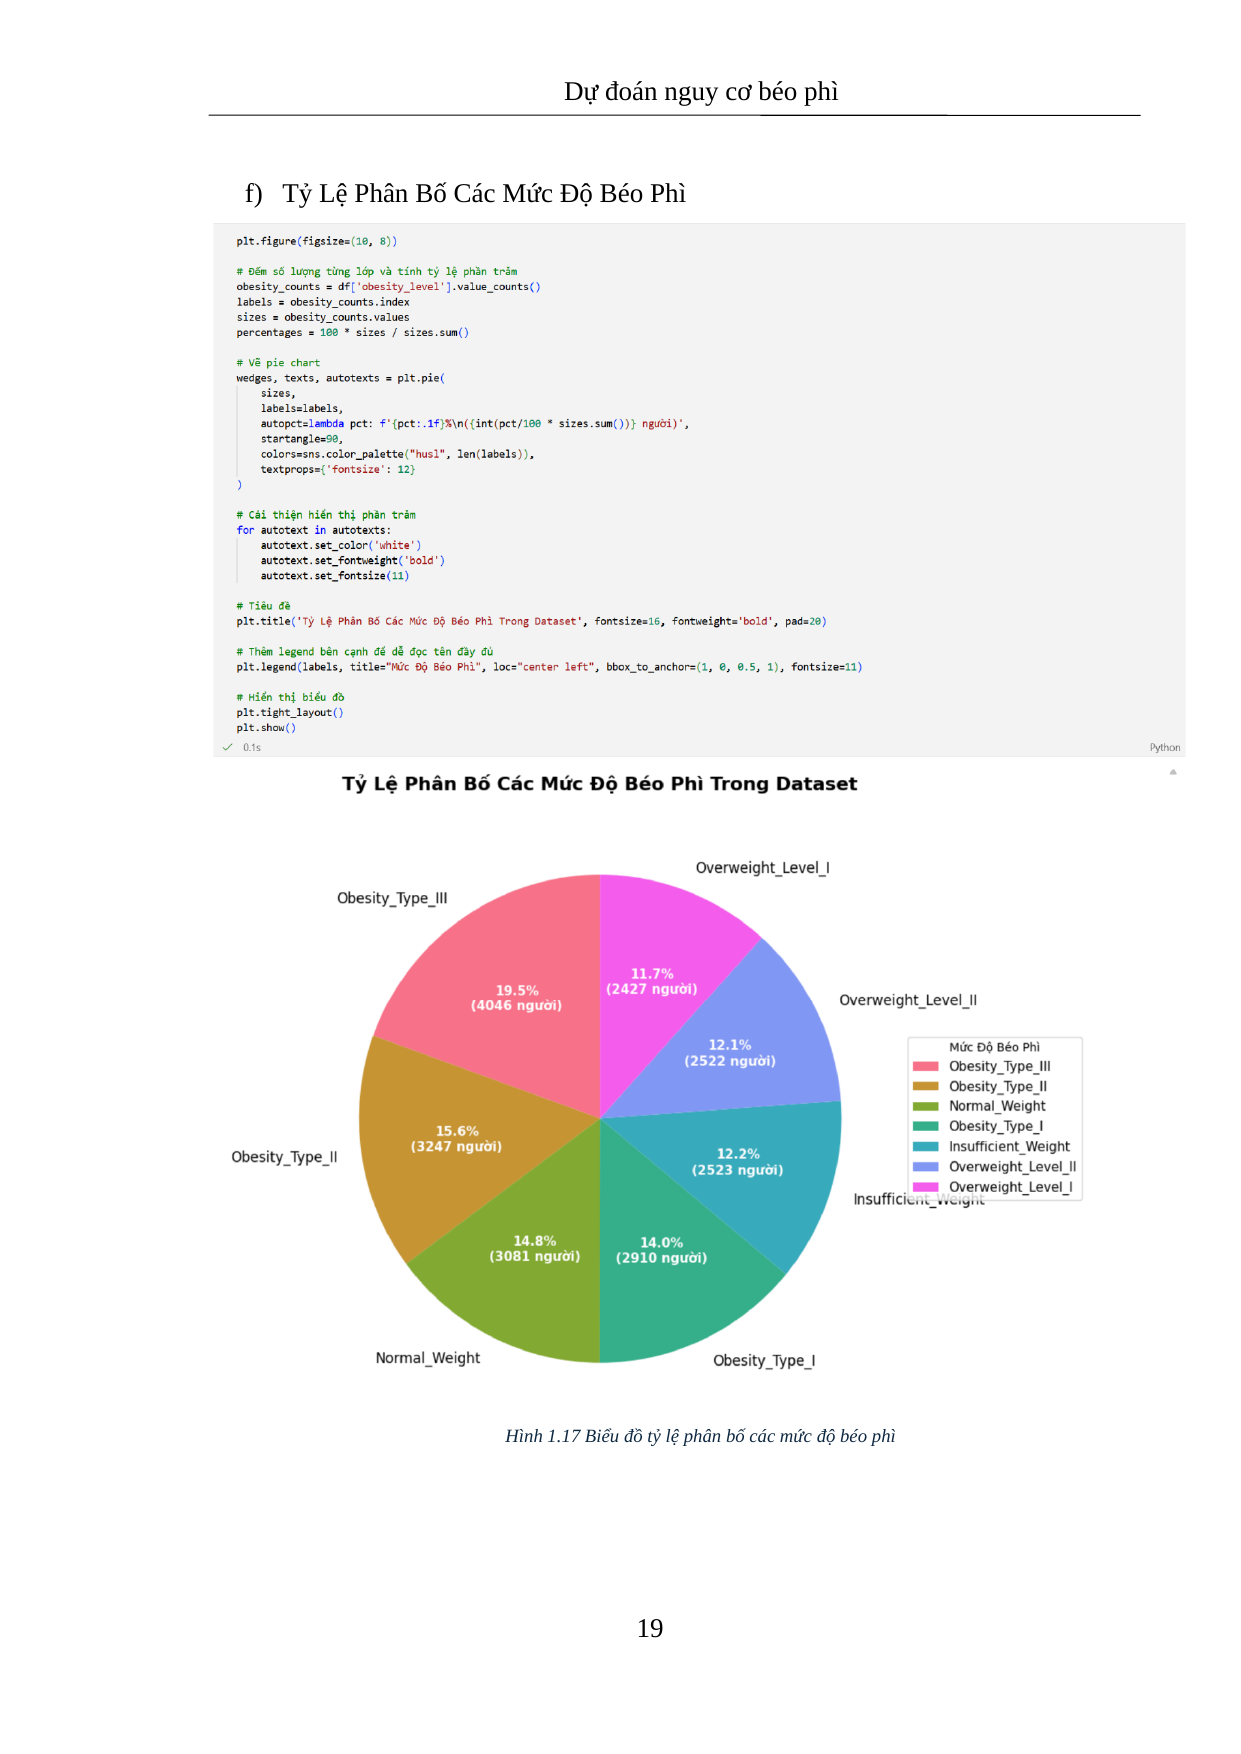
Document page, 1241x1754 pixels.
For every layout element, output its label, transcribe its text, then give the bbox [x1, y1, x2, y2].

text Hình 1.17 Biểu đồ tỷ lệ phân bố các mức độ béo phì [207, 1425, 1196, 1447]
list Tỷ Lệ Phân Bố Các Mức Độ Béo Phì [244, 177, 1094, 208]
picture [213, 223, 1186, 1418]
